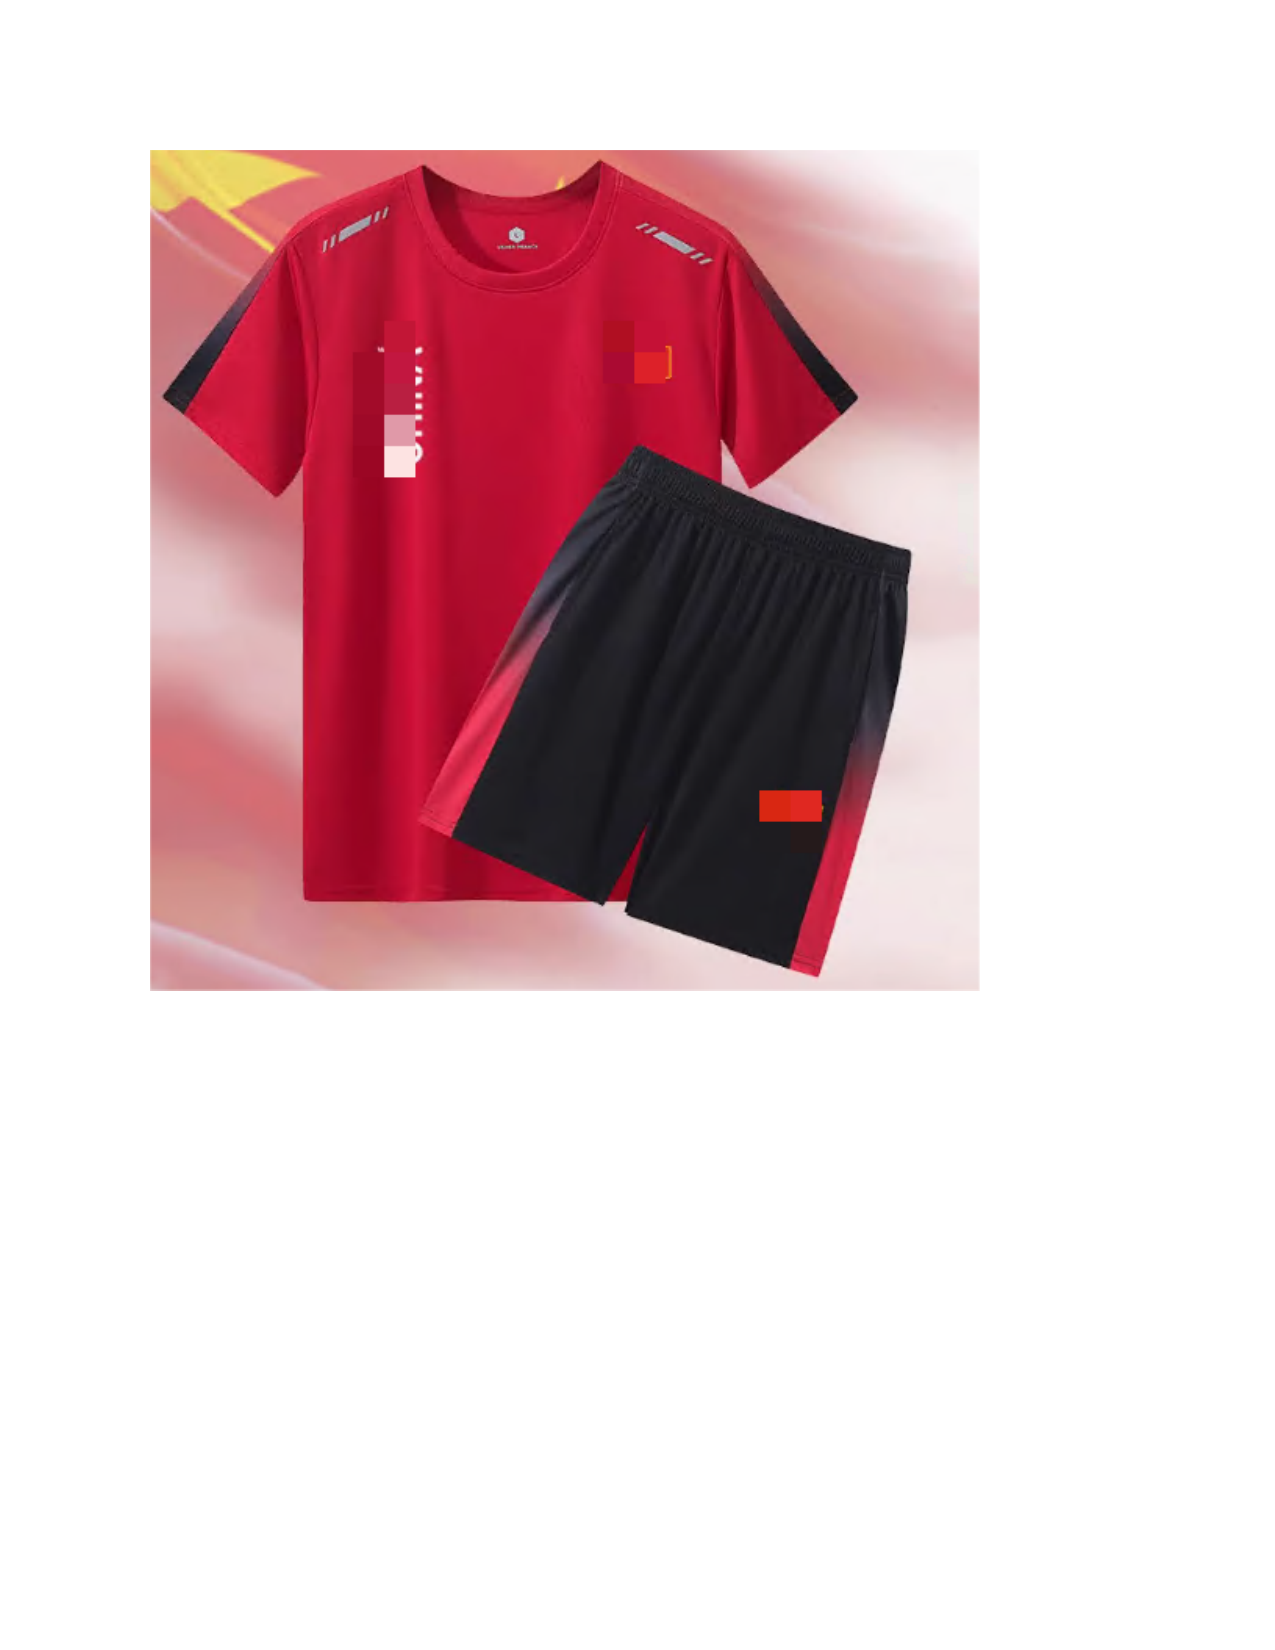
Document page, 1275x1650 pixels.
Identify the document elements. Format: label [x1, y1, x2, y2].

picture [150, 150, 980, 991]
